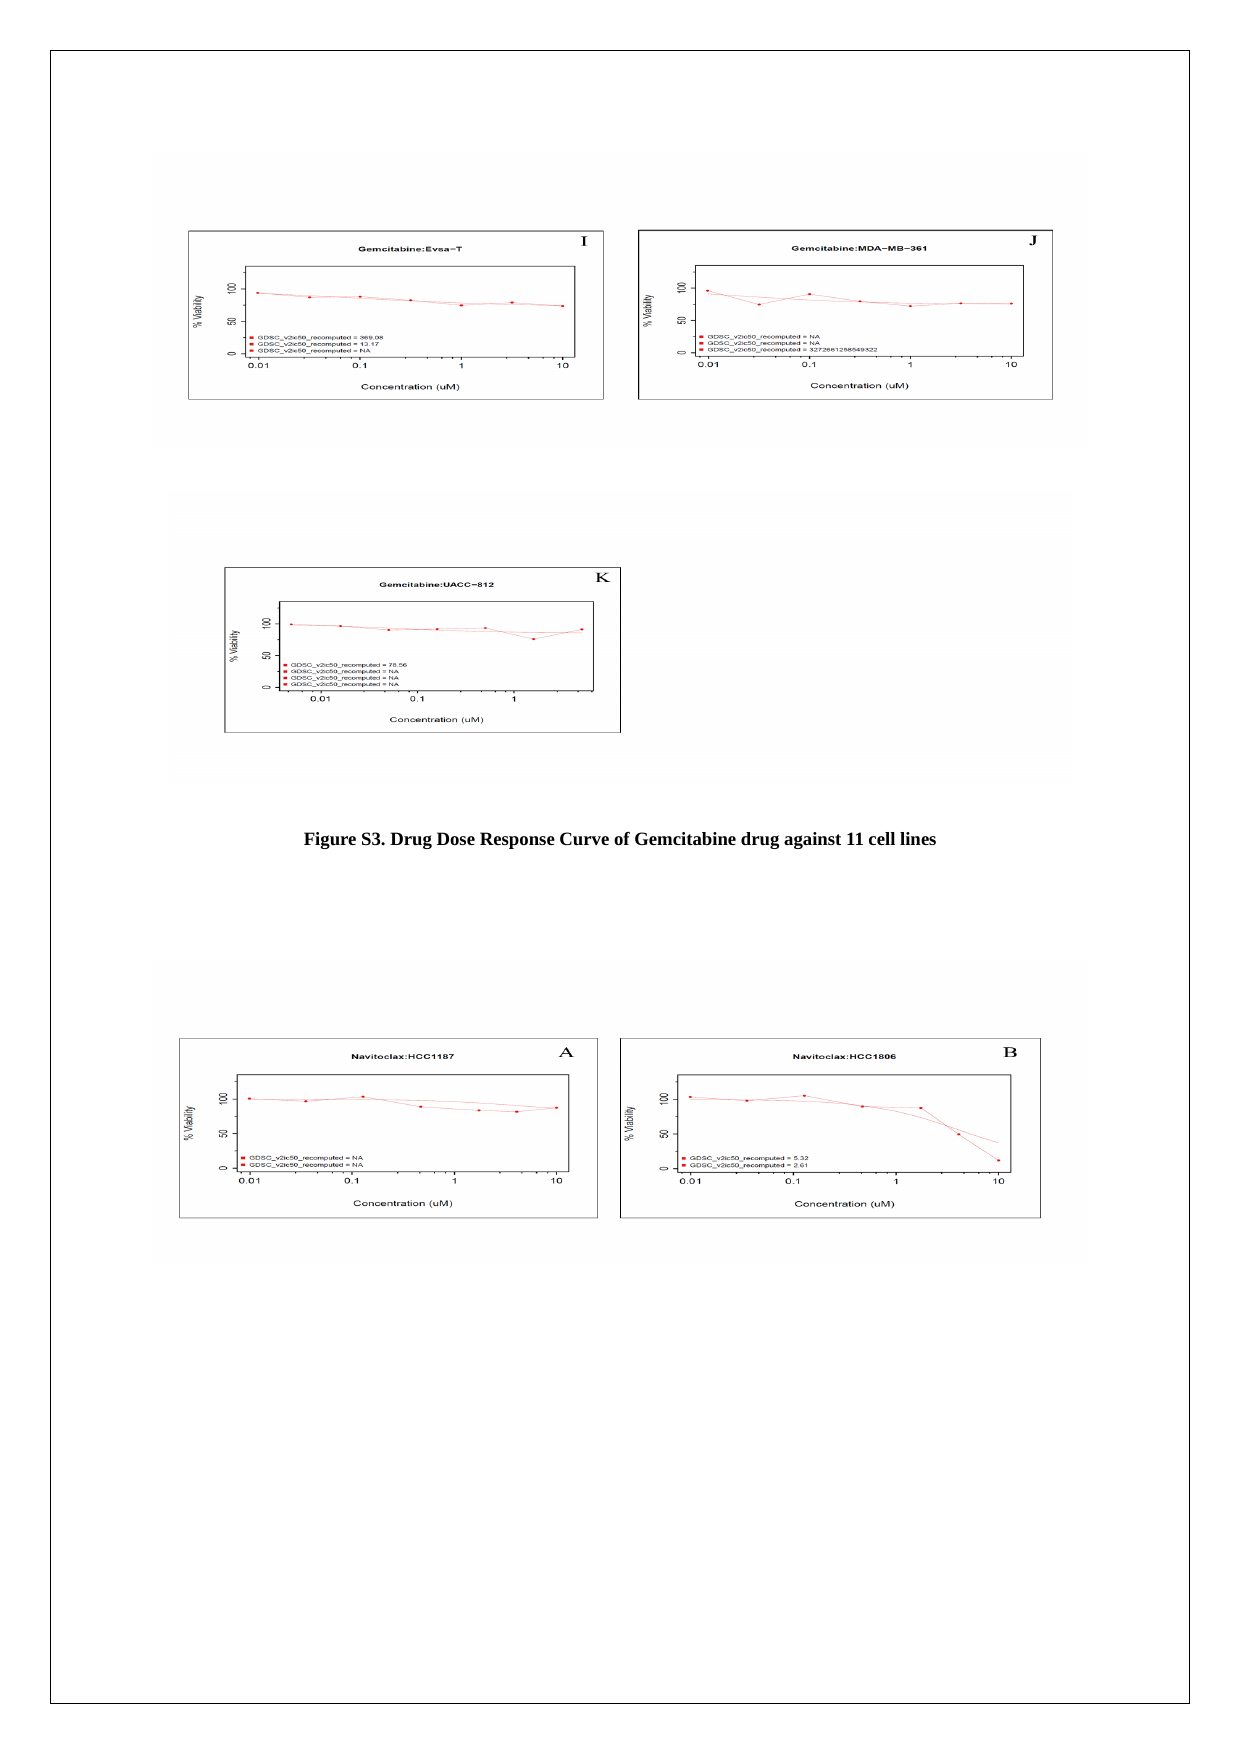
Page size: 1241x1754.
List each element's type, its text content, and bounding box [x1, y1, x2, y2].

text Figure S3. Drug Dose Response Curve of Gemcitabine drug against 11 cell lines [150, 828, 1090, 849]
picture [168, 491, 1072, 785]
picture [150, 953, 1091, 1269]
picture [150, 150, 1091, 448]
